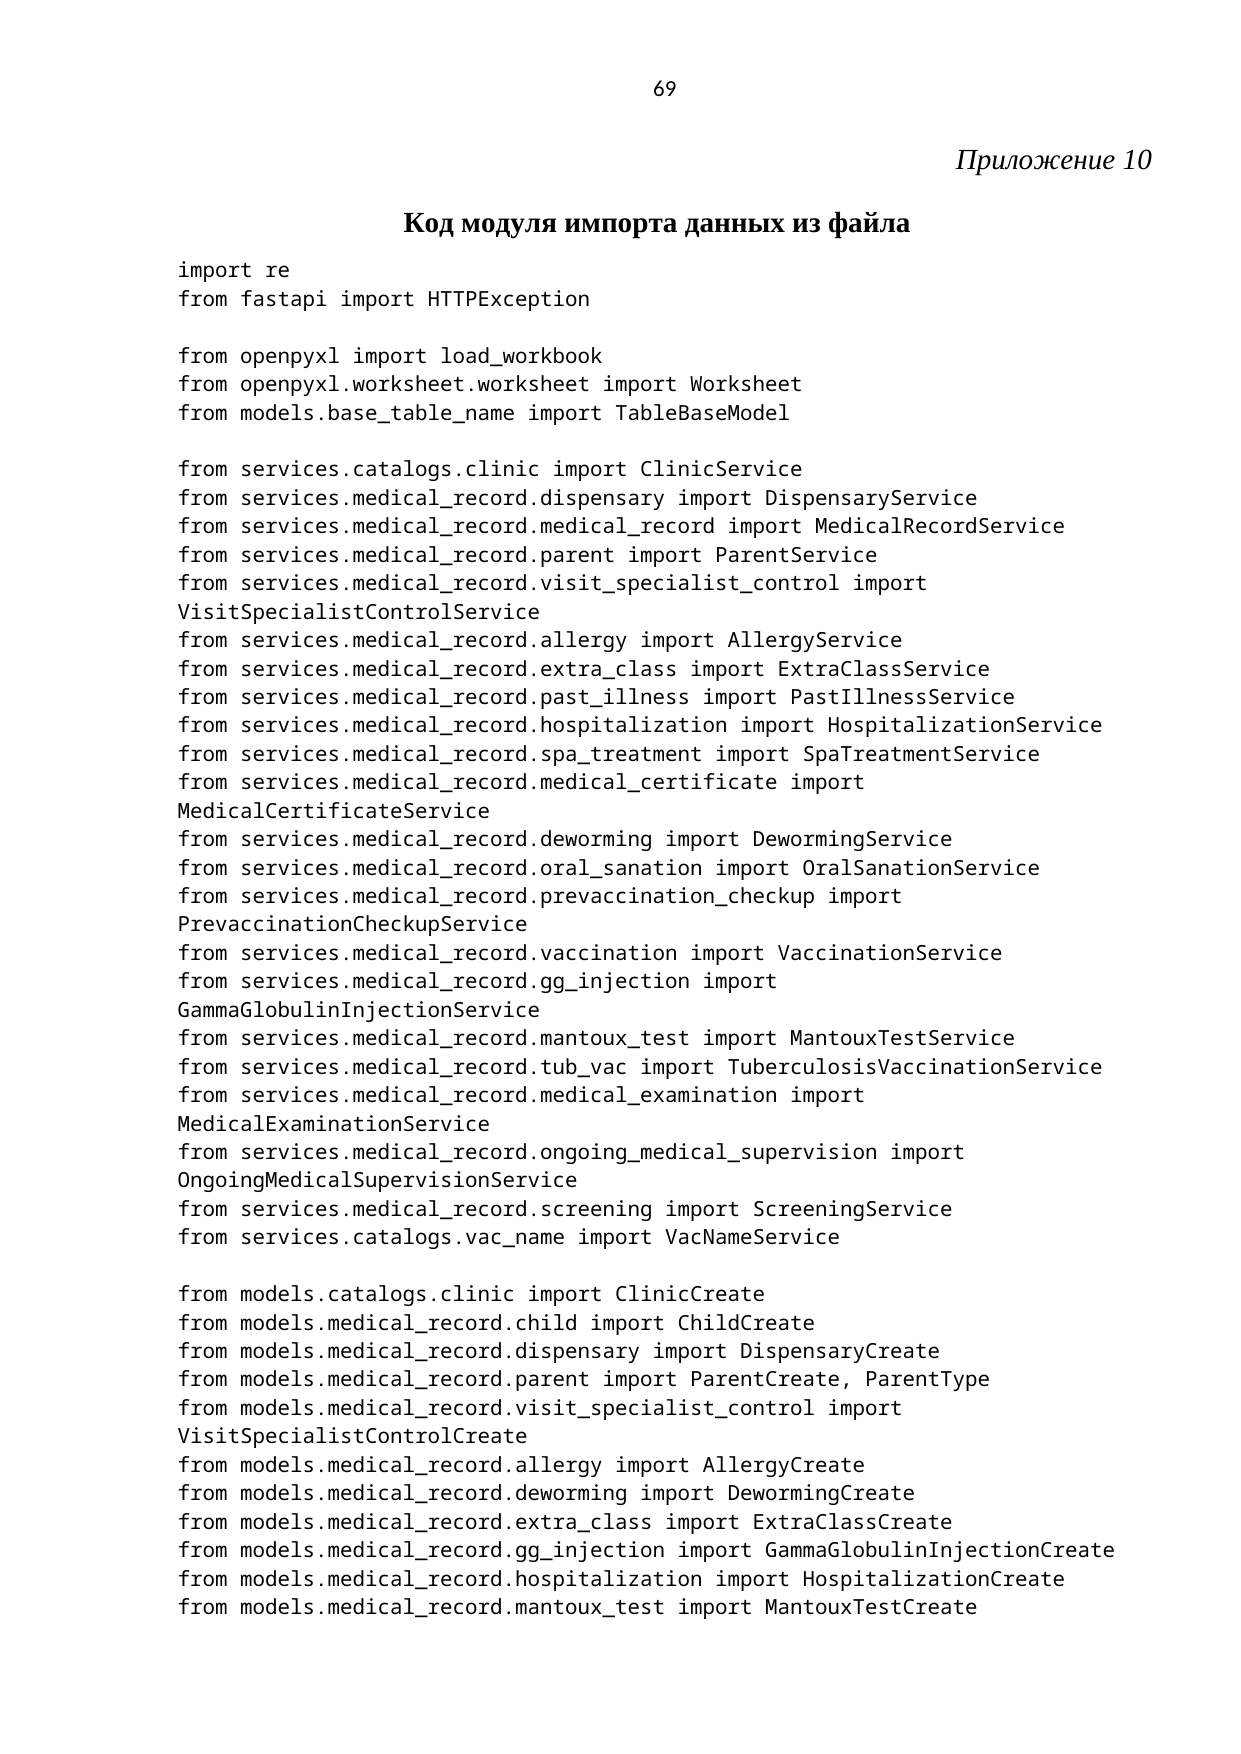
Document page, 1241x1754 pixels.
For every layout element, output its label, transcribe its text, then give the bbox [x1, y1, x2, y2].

text from services.medical_record.screening import ScreeningService [177, 1194, 1152, 1222]
text from models.medical_record.allergy import AllergyCreate [177, 1450, 1152, 1478]
text from services.medical_record.tub_vac import TuberculosisVaccinationService [177, 1052, 1152, 1080]
text from services.medical_record.medical_certificate import MedicalCertificateService [177, 767, 1152, 824]
text from services.medical_record.gg_injection import GammaGlobulinInjectionService [177, 966, 1152, 1023]
text from models.medical_record.child import ChildCreate [177, 1308, 1152, 1336]
text from services.medical_record.extra_class import ExtraClassService [177, 654, 1152, 682]
text from services.medical_record.deworming import DewormingService [177, 824, 1152, 853]
text from services.medical_record.visit_specialist_control import VisitSpecialistControlService [177, 568, 1152, 625]
text from services.medical_record.allergy import AllergyService [177, 625, 1152, 654]
text from models.medical_record.hospitalization import HospitalizationCreate [177, 1564, 1152, 1592]
text from services.medical_record.hospitalization import HospitalizationService [177, 711, 1152, 739]
text from services.medical_record.dispensary import DispensaryService [177, 483, 1152, 511]
text from services.medical_record.spa_treatment import SpaTreatmentService [177, 739, 1152, 767]
text from services.catalogs.clinic import ClinicService [177, 454, 1152, 483]
text from fastapi import HTTPException [177, 284, 1152, 312]
text from models.medical_record.parent import ParentCreate, ParentType [177, 1364, 1152, 1393]
text from models.medical_record.visit_specialist_control import VisitSpecialistControlCreate [177, 1393, 1152, 1450]
text from services.medical_record.ongoing_medical_supervision import OngoingMedicalSupervisionService [177, 1137, 1152, 1194]
text from models.base_table_name import TableBaseModel [177, 398, 1152, 426]
text from models.medical_record.dispensary import DispensaryCreate [177, 1336, 1152, 1364]
text from services.medical_record.vaccination import VaccinationService [177, 938, 1152, 966]
text from services.catalogs.vac_name import VacNameService [177, 1222, 1152, 1251]
text from models.medical_record.deworming import DewormingCreate [177, 1478, 1152, 1507]
text from services.medical_record.past_illness import PastIllnessService [177, 682, 1152, 711]
text from models.catalogs.clinic import ClinicCreate [177, 1279, 1152, 1308]
text from services.medical_record.parent import ParentService [177, 540, 1152, 568]
text import re [177, 256, 1152, 284]
text from services.medical_record.prevaccination_checkup import PrevaccinationCheckupService [177, 881, 1152, 938]
text from openpyxl import load_workbook [177, 341, 1152, 369]
text from services.medical_record.oral_sanation import OralSanationService [177, 853, 1152, 881]
text from services.medical_record.medical_record import MedicalRecordService [177, 511, 1152, 540]
text from openpyxl.worksheet.worksheet import Worksheet [177, 369, 1152, 398]
text from models.medical_record.gg_injection import GammaGlobulinInjectionCreate [177, 1535, 1152, 1564]
text from models.medical_record.extra_class import ExtraClassCreate [177, 1507, 1152, 1535]
text from models.medical_record.mantoux_test import MantouxTestCreate [177, 1592, 1152, 1621]
list Код модуля импорта данных из файла [162, 205, 1152, 239]
subtitle Приложение 10 [177, 142, 1152, 176]
text from services.medical_record.medical_examination import MedicalExaminationService [177, 1080, 1152, 1137]
text from services.medical_record.mantoux_test import MantouxTestService [177, 1023, 1152, 1052]
